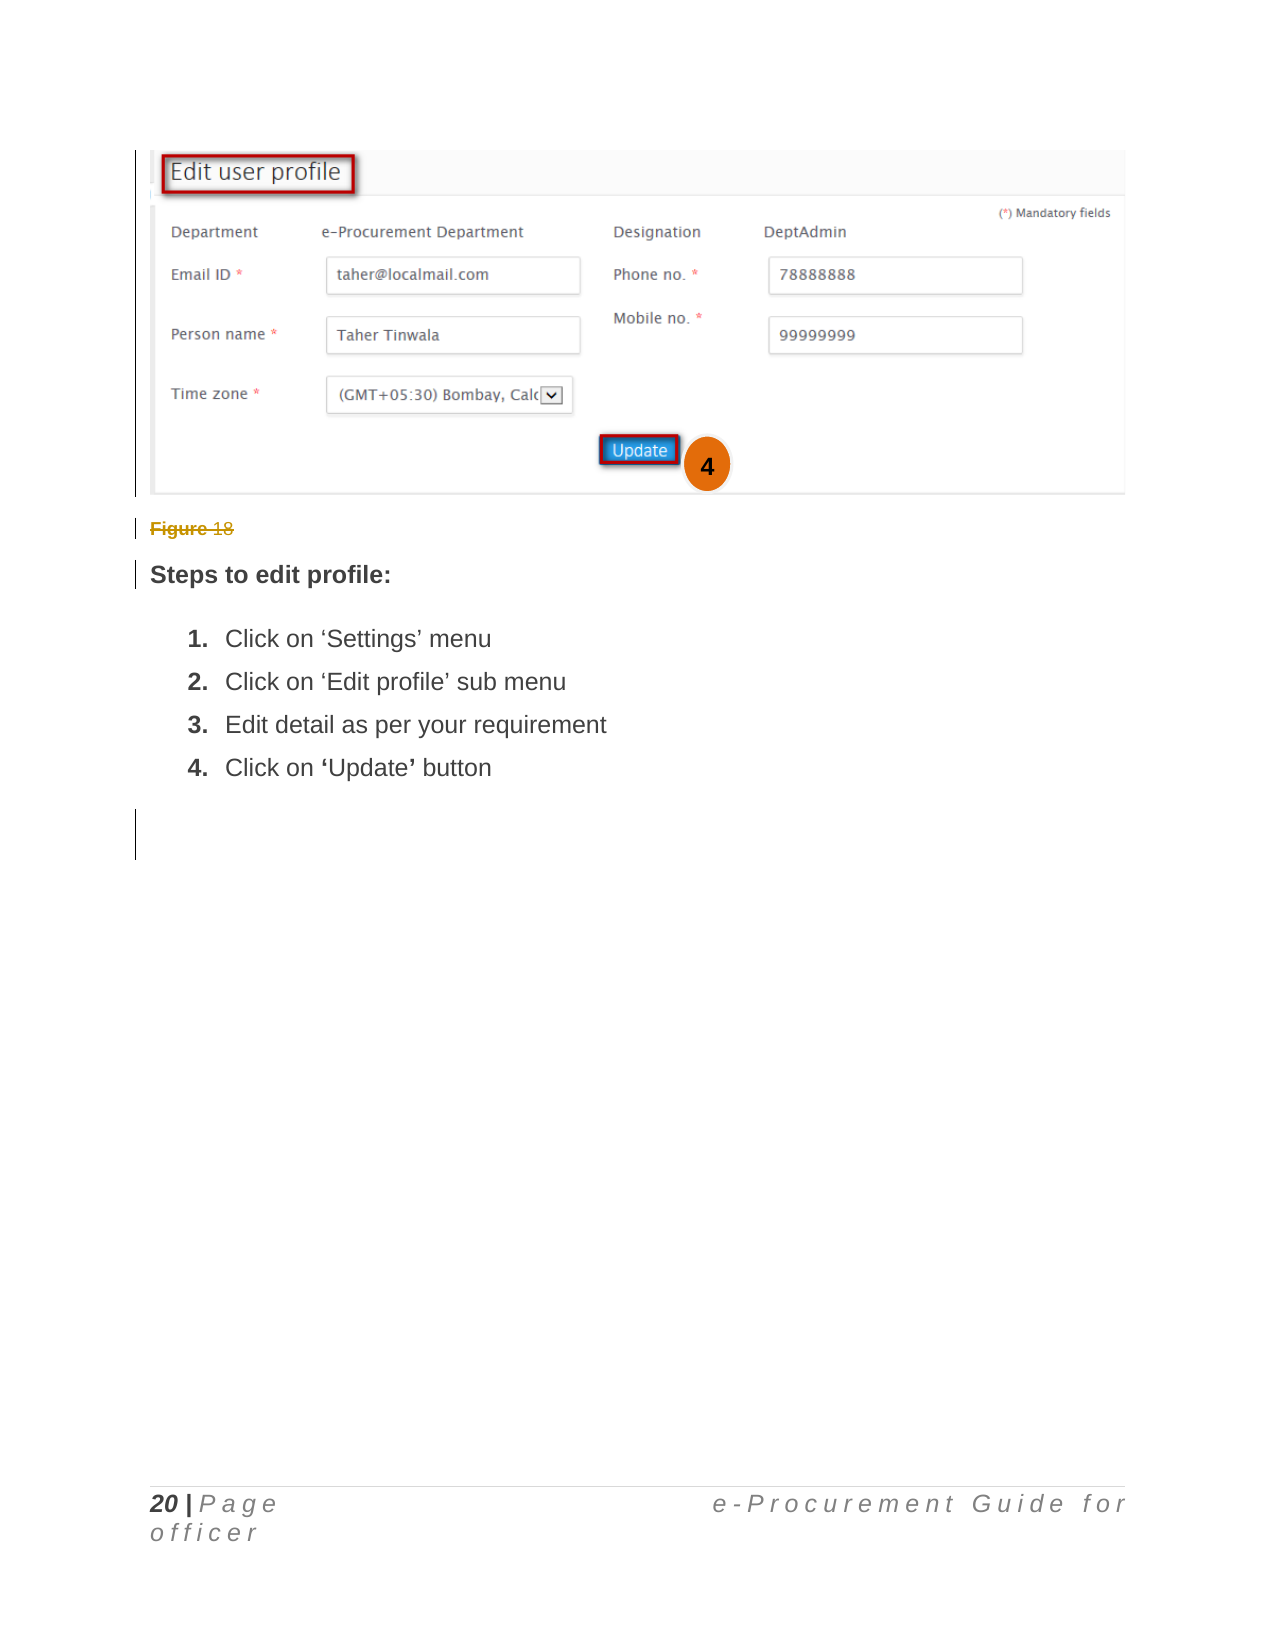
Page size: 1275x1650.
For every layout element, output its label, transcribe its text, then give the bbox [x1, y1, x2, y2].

picture [150, 150, 1125, 497]
text Steps to edit profile: [150, 560, 1125, 589]
list Click on ‘Update’ button [187, 753, 1125, 782]
list Click on ‘Settings’ menu [187, 624, 1125, 653]
list Click on ‘Edit profile’ sub menu [187, 667, 1125, 696]
list Edit detail as per your requirement [187, 710, 1125, 739]
